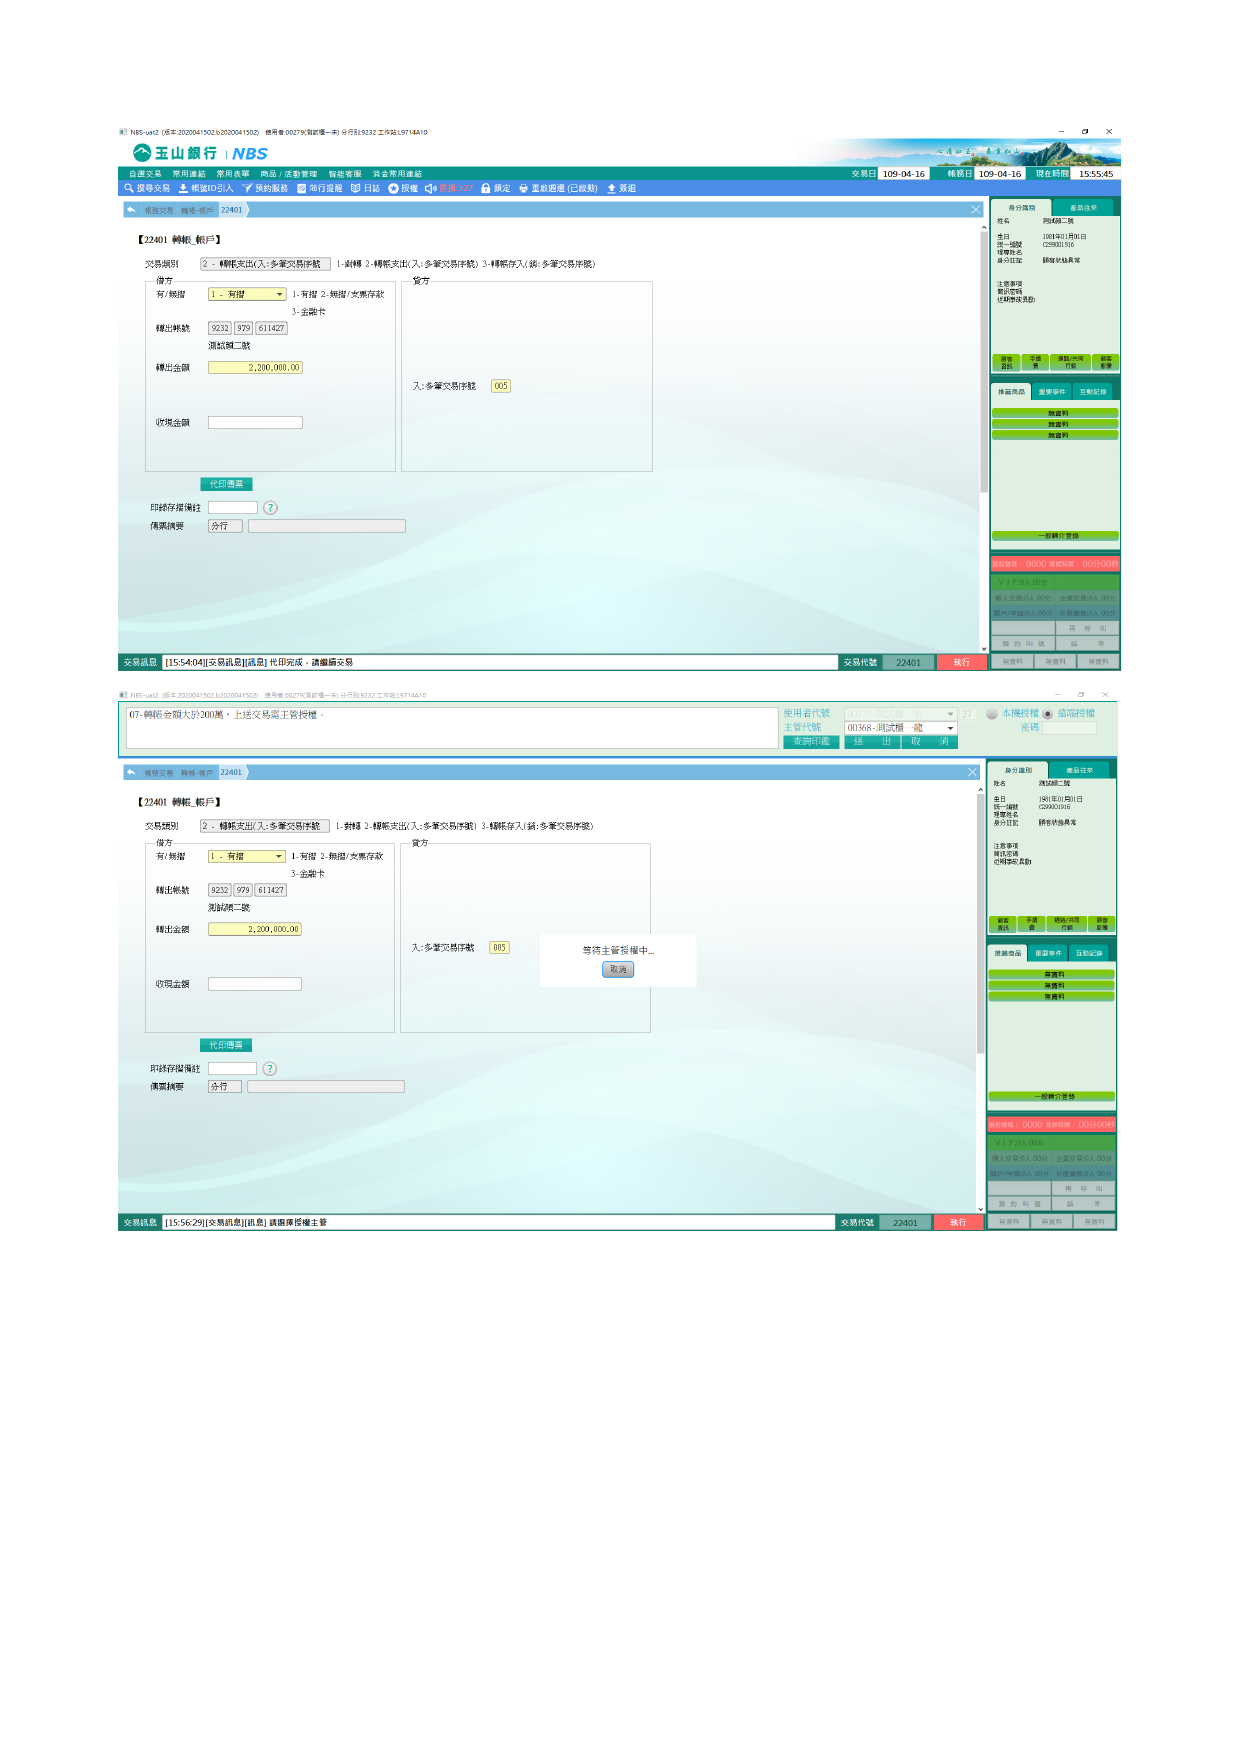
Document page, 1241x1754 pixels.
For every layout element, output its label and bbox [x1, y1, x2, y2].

picture [118, 689, 1118, 1231]
picture [118, 127, 1122, 671]
